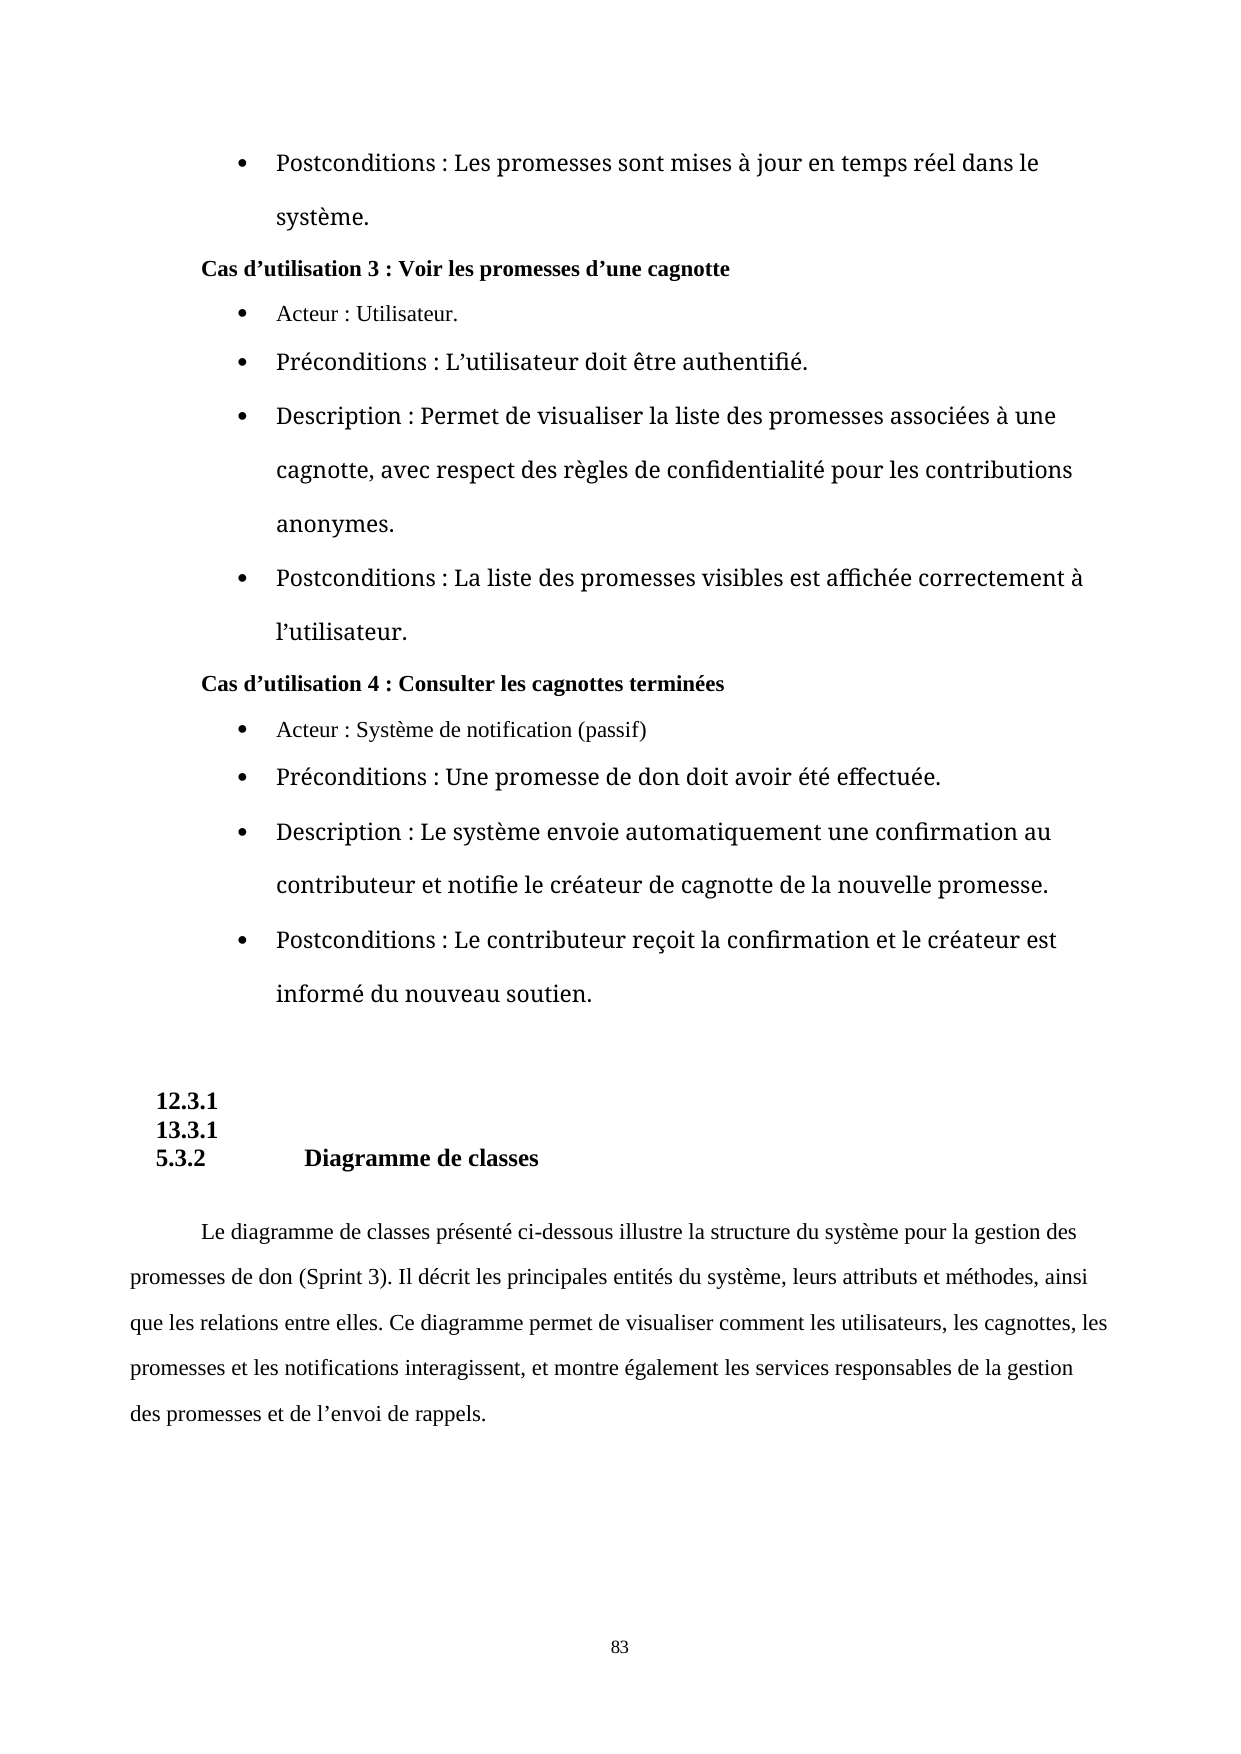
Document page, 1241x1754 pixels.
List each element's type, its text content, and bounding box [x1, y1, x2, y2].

list Acteur : Système de notification (passif) [238, 716, 1111, 742]
subtitle Diagramme de classes [156, 1143, 1240, 1172]
list Description : Le système envoie automatiquement une confirmation au contributeur et notifie le créateur de cagnotte de la nouvelle promesse. [238, 815, 1111, 901]
list Postconditions : Les promesses sont mises à jour en temps réel dans le système. [238, 147, 1111, 232]
list Postconditions : La liste des promesses visibles est affichée correctement à l’utilisateur. [238, 562, 1111, 647]
list Description : Permet de visualiser la liste des promesses associées à une cagnotte, avec respect des règles de confidentialité pour les contributions anonymes. [238, 400, 1111, 539]
list Préconditions : L’utilisateur doit être authentifié. [238, 346, 1111, 377]
list Postconditions : Le contributeur reçoit la confirmation et le créateur est informé du nouveau soutien. [238, 923, 1111, 1009]
text Cas d’utilisation 4 : Consulter les cagnottes terminées [130, 670, 1111, 697]
list Préconditions : Une promesse de don doit avoir été effectuée. [238, 761, 1111, 793]
text Cas d’utilisation 3 : Voir les promesses d’une cagnotte [130, 255, 1111, 281]
list Acteur : Utilisateur. [238, 300, 1111, 327]
